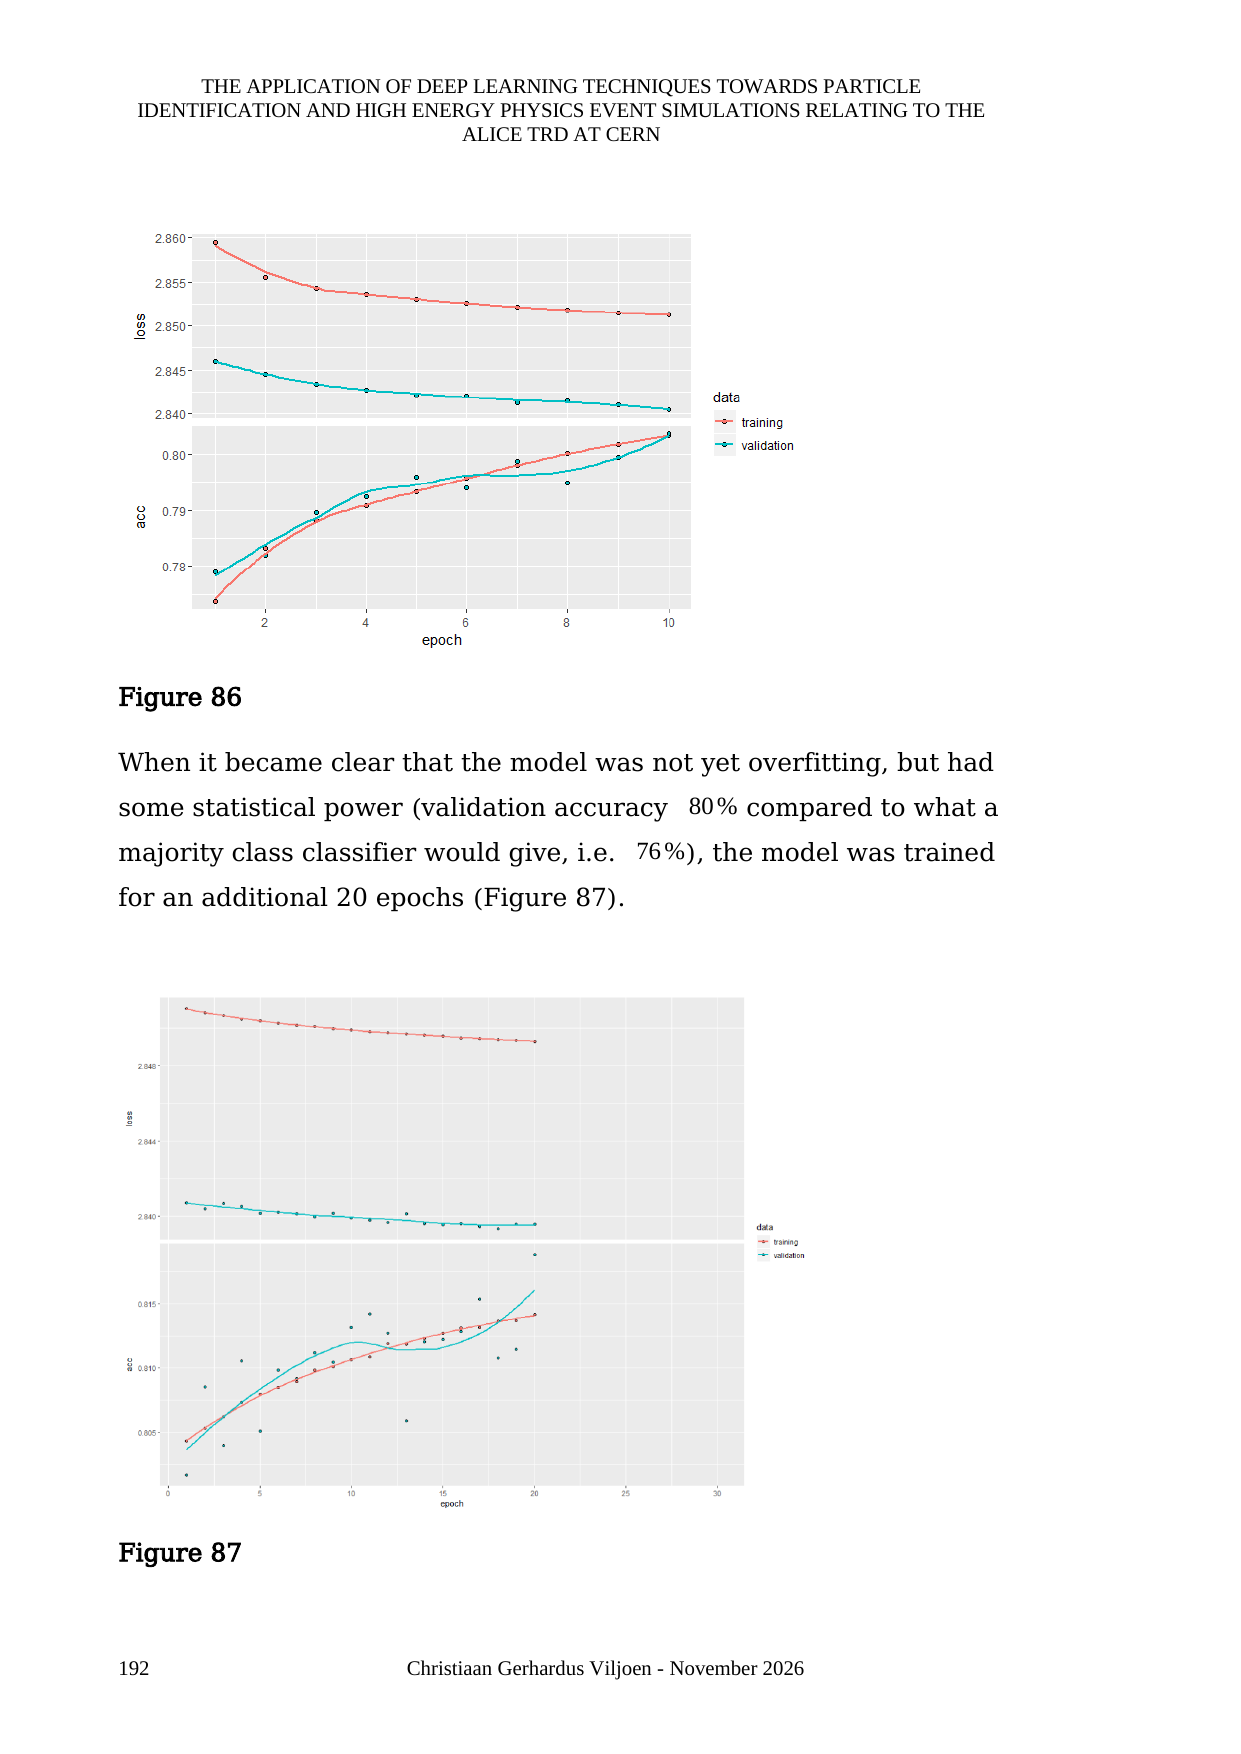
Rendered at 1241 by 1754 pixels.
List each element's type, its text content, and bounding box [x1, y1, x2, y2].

picture [118, 227, 808, 654]
text When it became clear that the model was not yet overfitting, but had some statistical power (validation accuracy compared to what a majority class classifier would give, i.e. ), the model was trained for an additional 20 epochs (Figure 87). [118, 747, 1004, 912]
picture [118, 996, 811, 1509]
